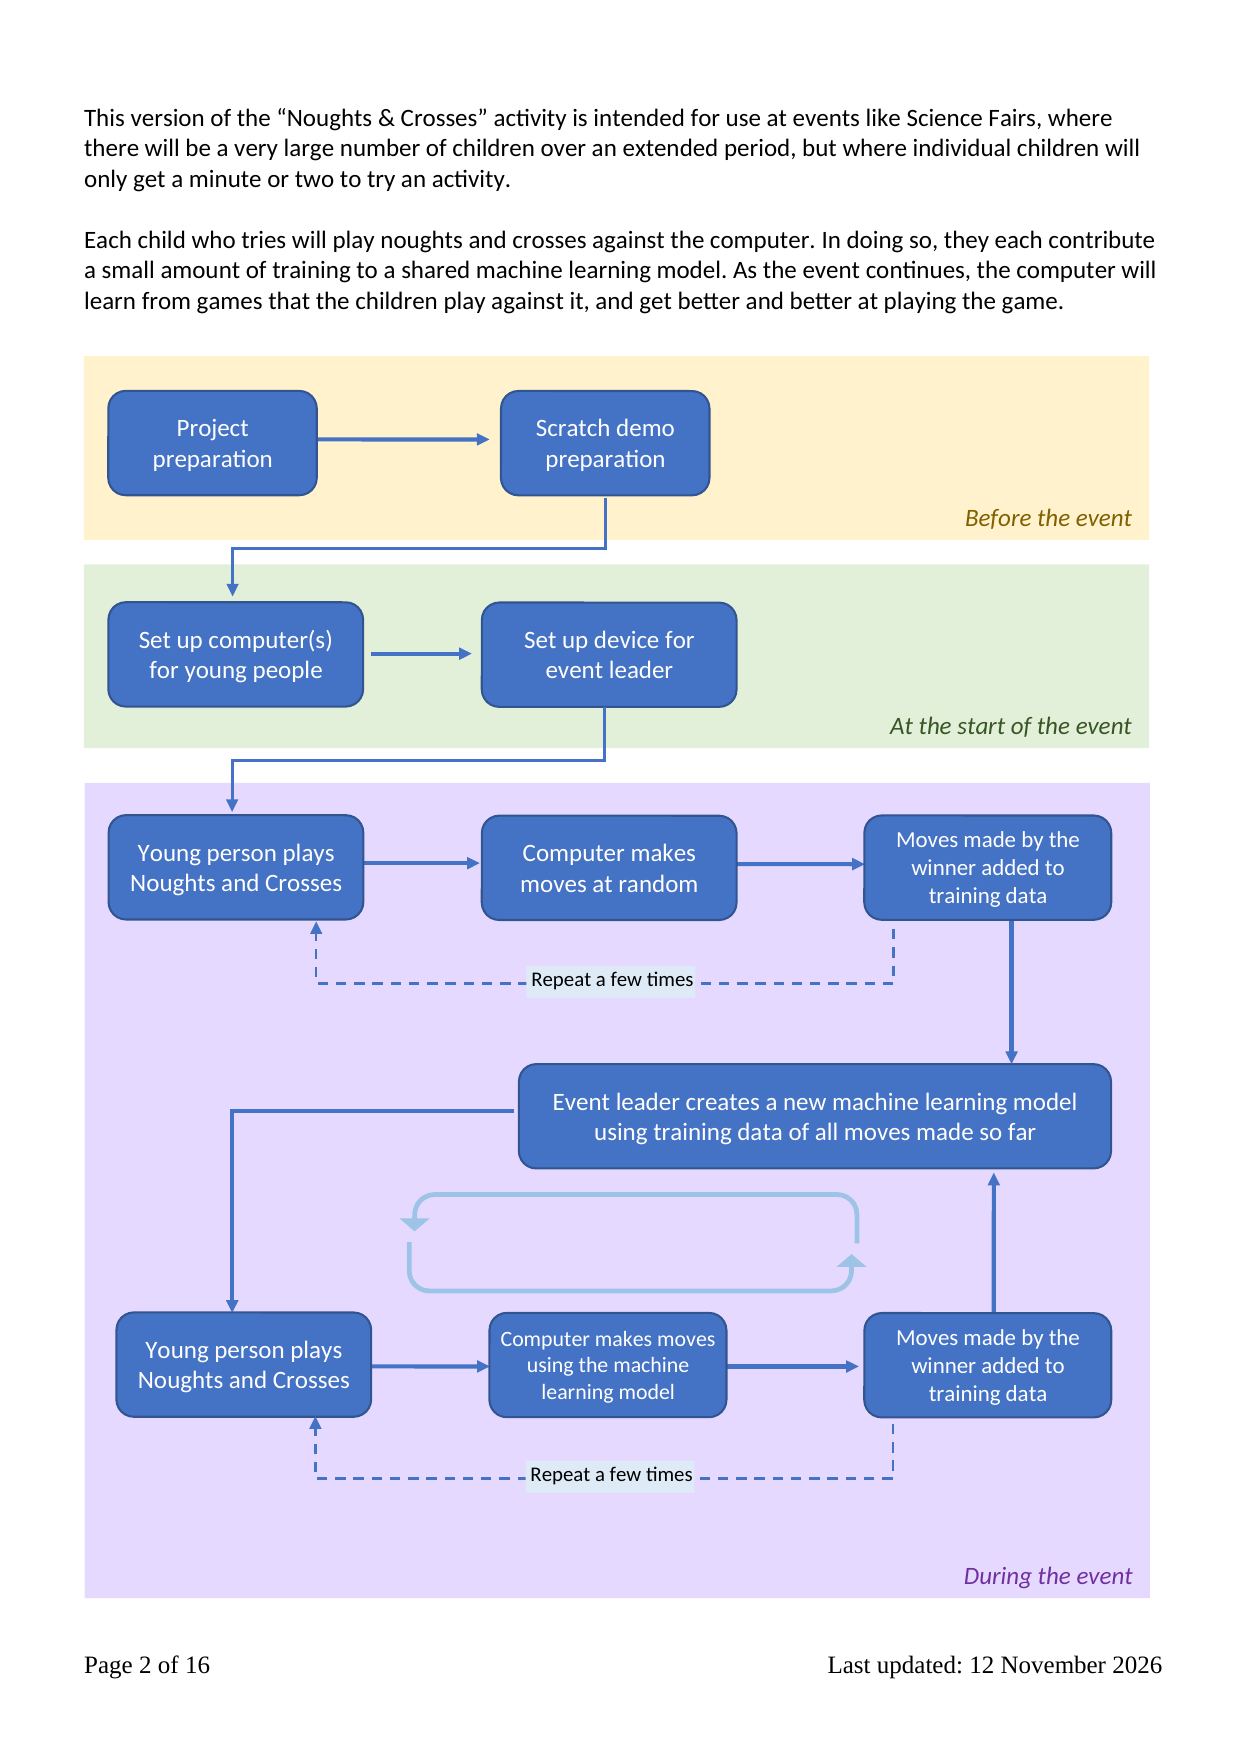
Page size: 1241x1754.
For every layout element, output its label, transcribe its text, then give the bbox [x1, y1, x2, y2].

text Each child who tries will play noughts and crosses against the computer. In doing so, they each contribute a small amount of training to a shared machine learning model. As the event continues, the computer will learn from games that the children play against it, and get better and better at playing the game. [84, 224, 1164, 316]
text This version of the “Noughts & Crosses” activity is intended for use at events like Science Fairs, where there will be a very large number of children over an extended period, but where individual children will only get a minute or two to try an activity. [84, 102, 1164, 193]
